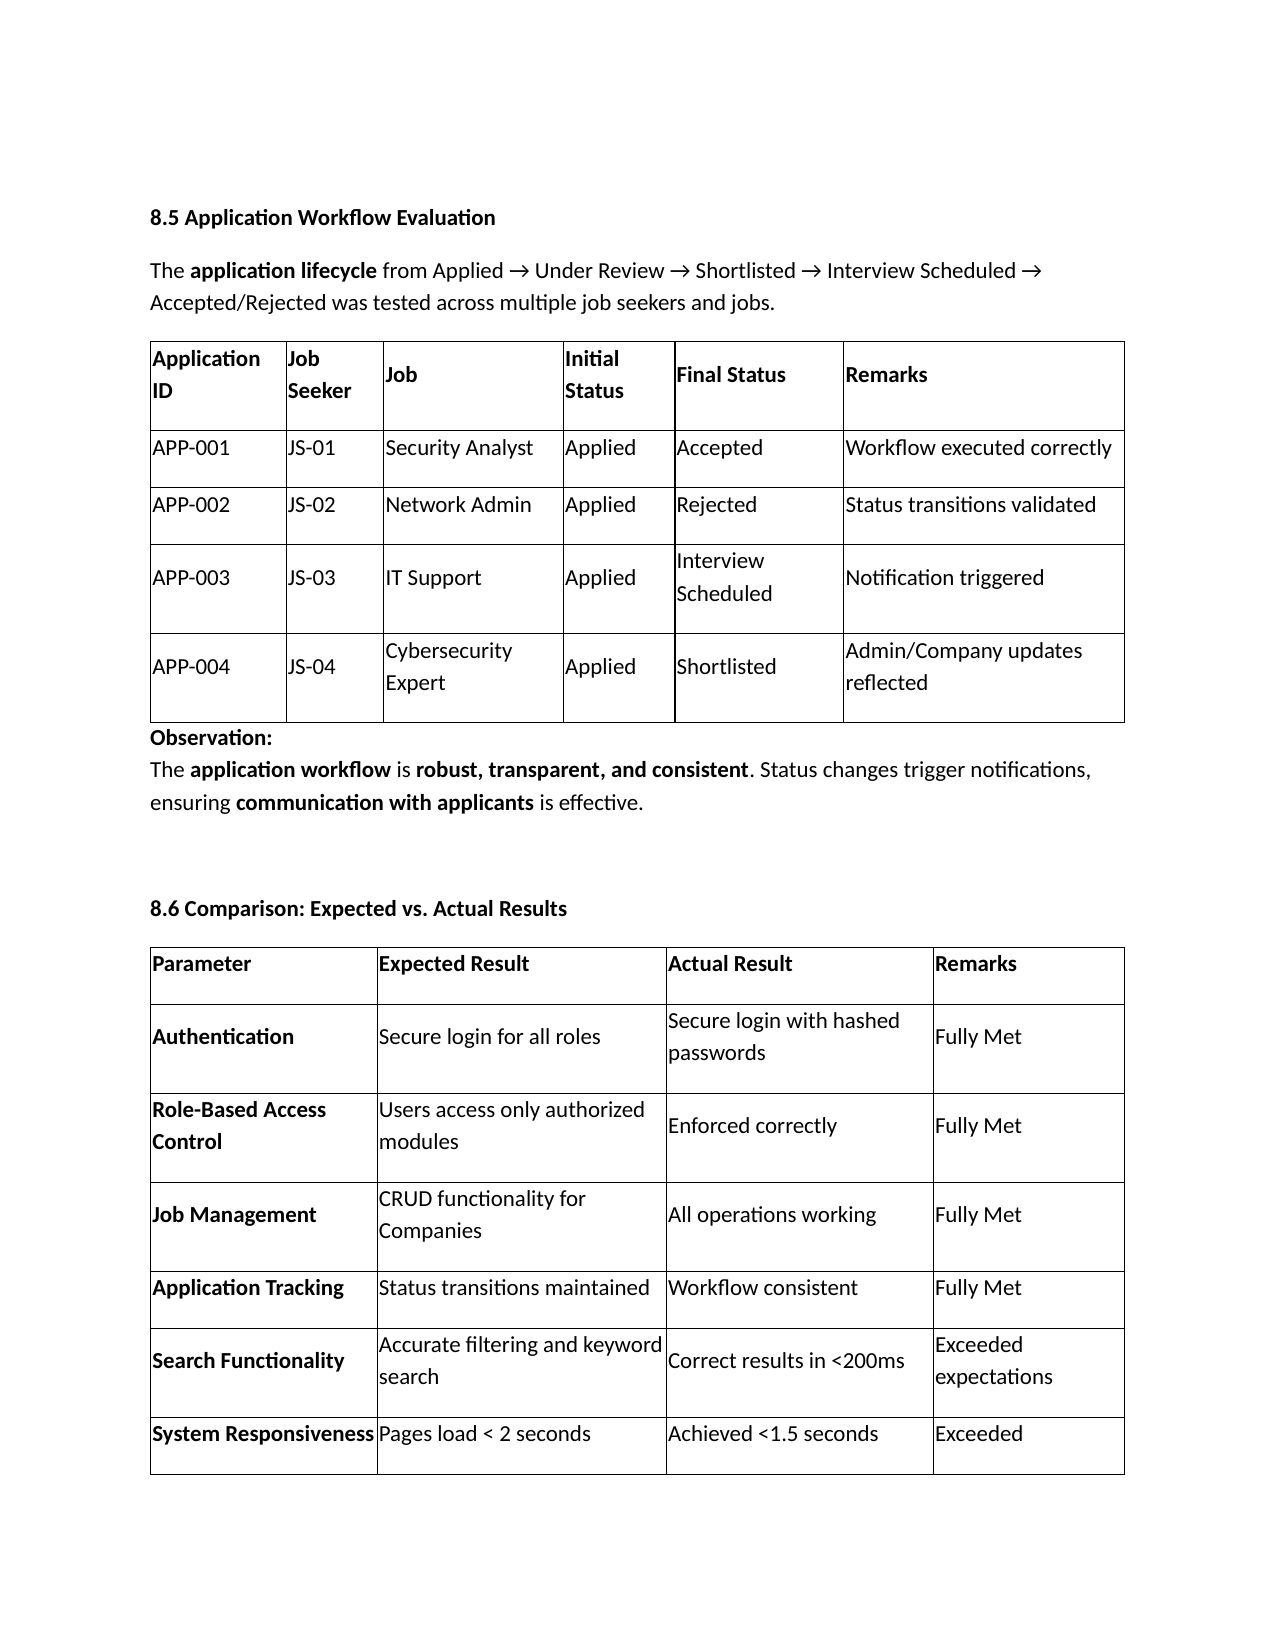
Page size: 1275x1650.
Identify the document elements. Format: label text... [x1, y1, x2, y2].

table_cell APP-002 [151, 488, 286, 544]
table_cell Correct results in <200ms [667, 1329, 933, 1417]
table_cell Admin/Company updates reflected [844, 634, 1124, 722]
table_cell CRUD functionality for Companies [378, 1183, 666, 1271]
table_cell Interview Scheduled [676, 545, 843, 633]
table_cell Exceeded expectations [934, 1418, 1124, 1473]
table_cell Shortlisted [676, 634, 843, 722]
table_cell Job Management [151, 1183, 377, 1271]
table_cell System Responsiveness [151, 1418, 377, 1473]
table_cell Cybersecurity Expert [384, 634, 563, 722]
table_cell JS-04 [287, 634, 383, 722]
table_cell Security Analyst [384, 431, 563, 487]
table_header Application ID [151, 342, 286, 430]
table_cell Secure login for all roles [378, 1005, 666, 1093]
table_cell Fully Met [934, 1183, 1124, 1271]
table_cell Users access only authorized modules [378, 1094, 666, 1182]
table_cell Network Admin [384, 488, 563, 544]
text 8.6 Comparison: Expected vs. Actual Results [150, 894, 1125, 922]
table_cell Search Functionality [151, 1329, 377, 1417]
table_cell Status transitions validated [844, 488, 1124, 544]
table_cell Secure login with hashed passwords [667, 1005, 933, 1093]
table_cell Applied [564, 431, 674, 487]
table_cell IT Support [384, 545, 563, 633]
table_cell Enforced correctly [667, 1094, 933, 1182]
table_cell Applied [564, 488, 674, 544]
table_cell Accepted [676, 431, 843, 487]
table_cell JS-01 [287, 431, 383, 487]
table_header Job [384, 342, 563, 430]
table_cell Notification triggered [844, 545, 1124, 633]
table_cell APP-003 [151, 545, 286, 633]
table_header Remarks [934, 948, 1124, 1003]
table_cell All operations working [667, 1183, 933, 1271]
text 8.5 Application Workflow Evaluation [150, 203, 1125, 231]
table_cell Workflow executed correctly [844, 431, 1124, 487]
table_cell Rejected [676, 488, 843, 544]
text The application lifecycle from Applied → Under Review → Shortlisted → Interview Scheduled → Accepted/Rejected was tested across multiple job seekers and jobs. [150, 256, 1125, 316]
table_header Parameter [151, 948, 377, 1003]
table_cell Exceeded expectations [934, 1329, 1124, 1417]
table_header Expected Result [378, 948, 666, 1003]
table_cell APP-001 [151, 431, 286, 487]
table_header Final Status [676, 342, 843, 430]
table_cell Applied [564, 634, 674, 722]
table_cell Fully Met [934, 1272, 1124, 1328]
table_cell Fully Met [934, 1005, 1124, 1093]
table_cell Application Tracking [151, 1272, 377, 1328]
table_cell Status transitions maintained [378, 1272, 666, 1328]
table_header Actual Result [667, 948, 933, 1003]
table_cell Achieved <1.5 seconds [667, 1418, 933, 1473]
table_cell Accurate filtering and keyword search [378, 1329, 666, 1417]
table_cell JS-02 [287, 488, 383, 544]
table_cell Role-Based Access Control [151, 1094, 377, 1182]
table_cell Fully Met [934, 1094, 1124, 1182]
table_cell Authentication [151, 1005, 377, 1093]
table_cell JS-03 [287, 545, 383, 633]
table_cell Applied [564, 545, 674, 633]
table_cell Pages load < 2 seconds [378, 1418, 666, 1473]
table_cell APP-004 [151, 634, 286, 722]
text Observation: The application workflow is robust, transparent, and consistent. Status changes trigger notifications, ensuring communication with applicants is effective. [150, 723, 1125, 816]
table_header Initial Status [564, 342, 674, 430]
table_header Job Seeker [287, 342, 383, 430]
table_header Remarks [844, 342, 1124, 430]
table_cell Workflow consistent [667, 1272, 933, 1328]
